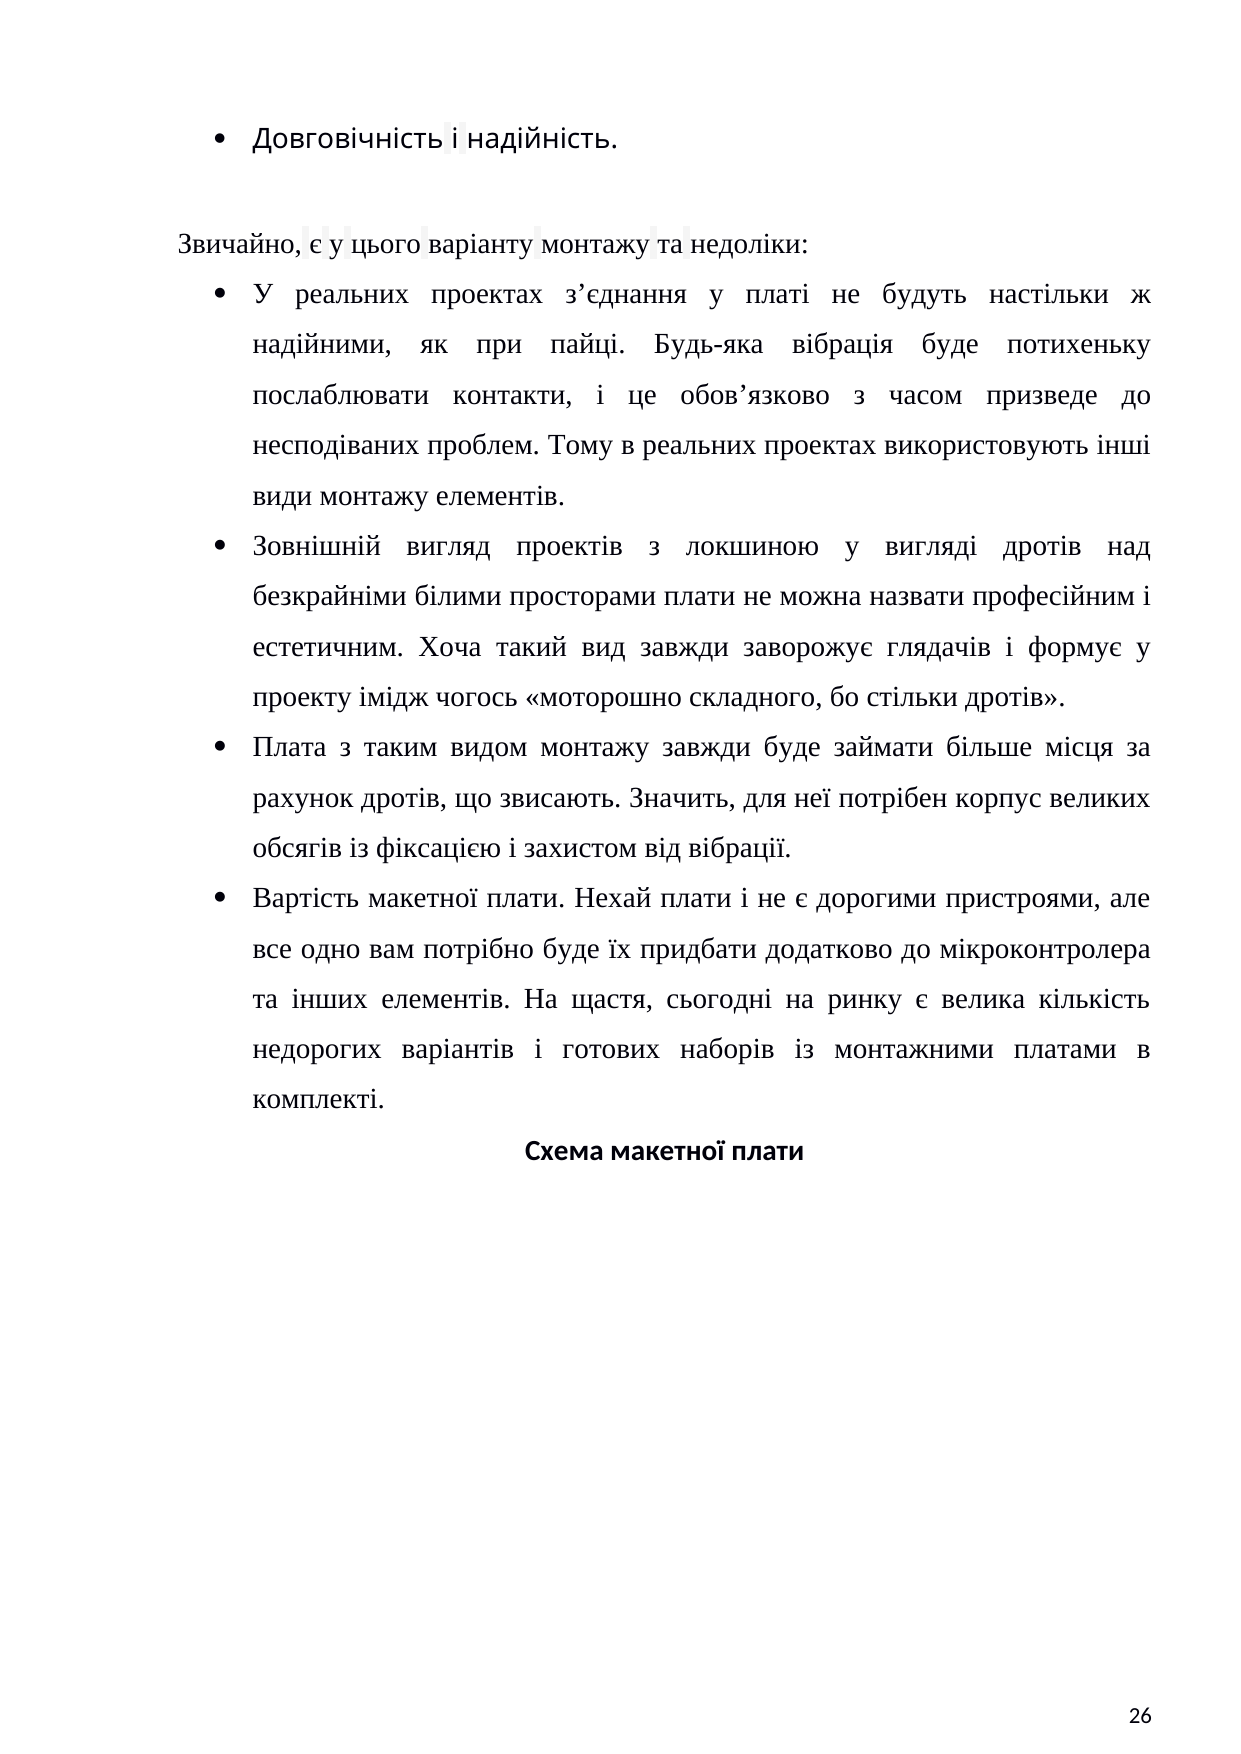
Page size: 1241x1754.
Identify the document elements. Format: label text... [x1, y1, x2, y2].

text Звичайно, є у цього варіанту монтажу та недоліки: [541, 226, 650, 259]
list Довговічність і надійність. [215, 118, 1152, 156]
text Схема макетної плати [177, 1132, 1152, 1168]
text Звичайно, є у цього варіанту монтажу та недоліки: [690, 226, 1152, 259]
text Звичайно, є у цього варіанту монтажу та недоліки: [177, 226, 302, 259]
list Зовнішній вигляд проектів з локшиною у вигляді дротів над безкрайніми білими просторами плати не можна назвати професійним і естетичним. Хоча такий вид завжди заворожує глядачів і формує у проекту імідж чогось «моторошно складного, бо стільки дротів». [215, 528, 1152, 712]
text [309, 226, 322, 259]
list Плата з таким видом монтажу завжди буде займати більше місця за рахунок дротів, що звисають. Значить, для неї потрібен корпус великих обсягів із фіксацією і захистом від вібрації. [215, 729, 1152, 863]
list Вартість макетної плати. Нехай плати і не є дорогими пристроями, але все одно вам потрібно буде їх придбати додатково до мікроконтролера та інших елементів. На щастя, сьогодні на ринку є велика кількість недорогих варіантів і готових наборів із монтажними платами в комплекті. [215, 880, 1152, 1115]
list У реальних проектах з’єднання у платі не будуть настільки ж надійними, як при пайці. Будь-яка вібрація буде потихеньку послаблювати контакти, і це обов’язково з часом призведе до несподіваних проблем. Тому в реальних проектах використовують інші види монтажу елементів. [215, 276, 1152, 511]
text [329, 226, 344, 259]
text Звичайно, є у цього варіанту монтажу та недоліки: [428, 226, 534, 259]
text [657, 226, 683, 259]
